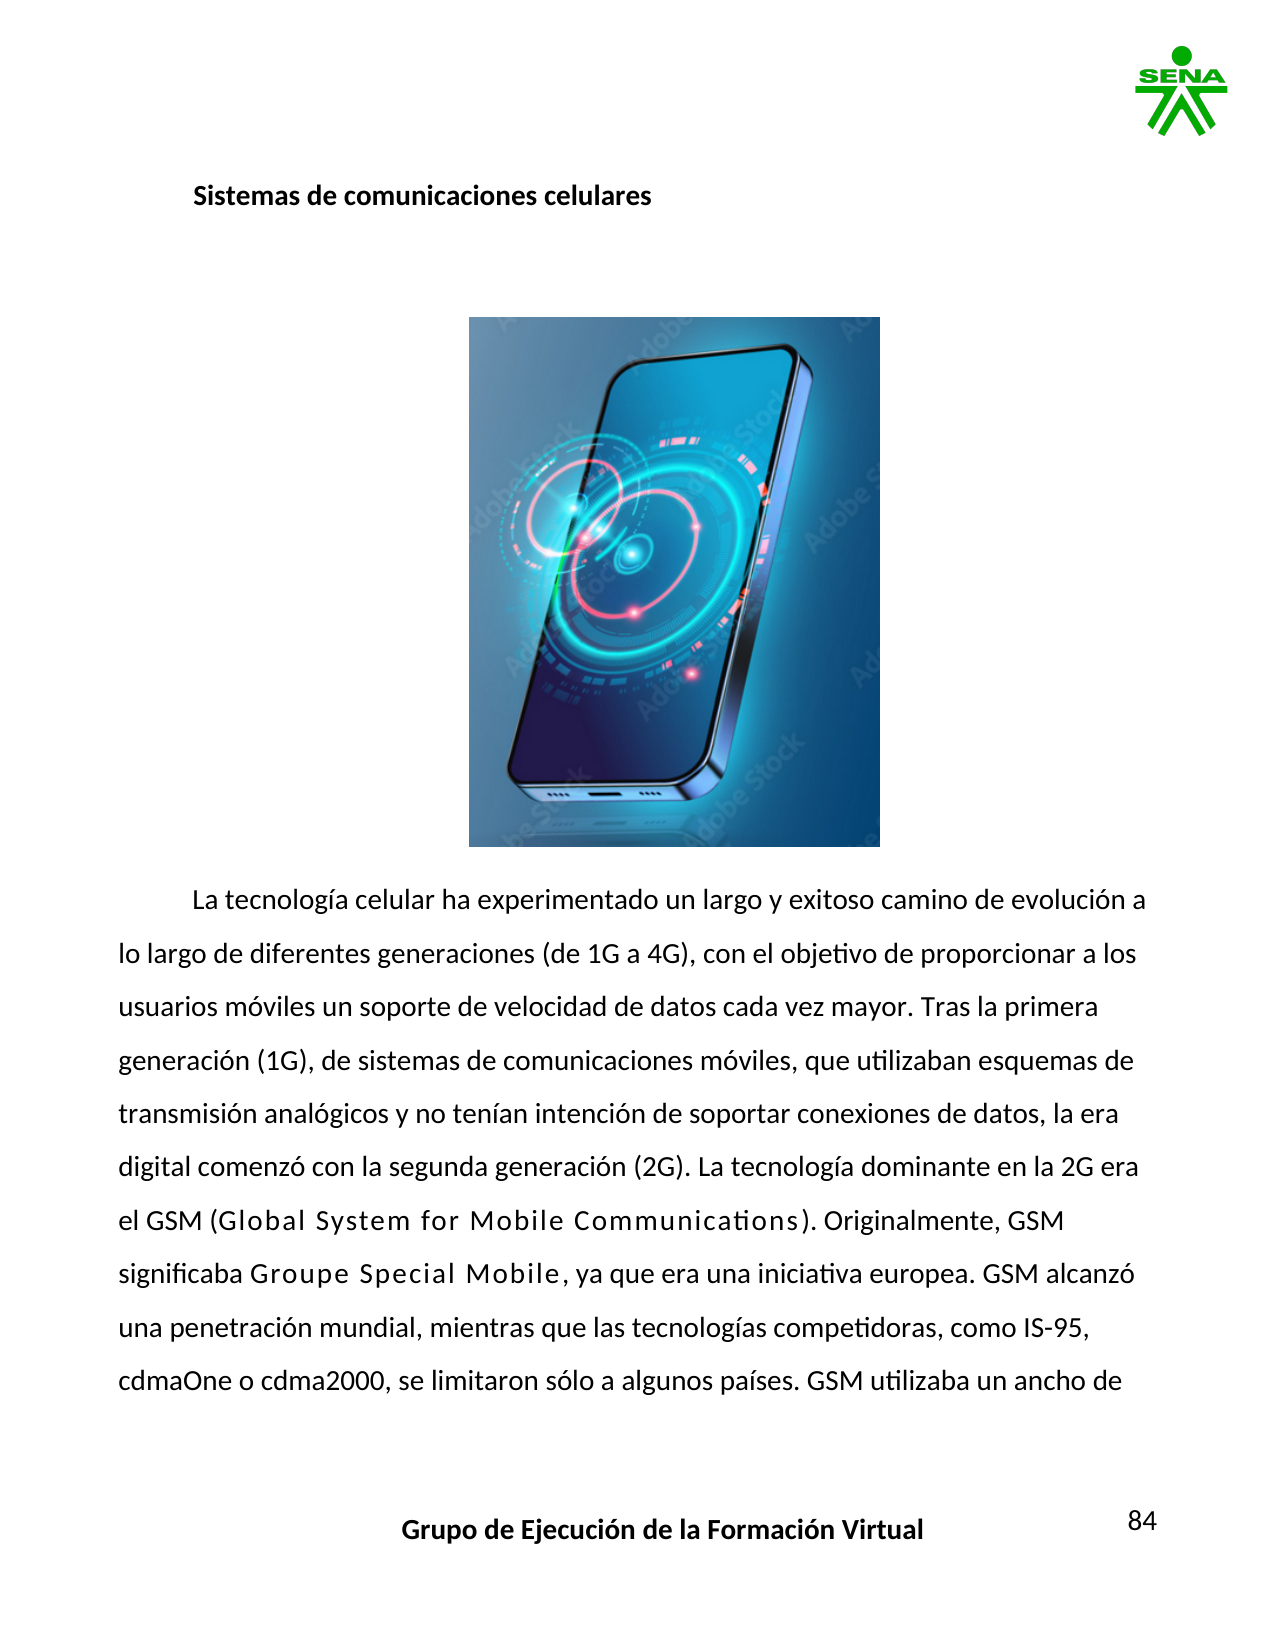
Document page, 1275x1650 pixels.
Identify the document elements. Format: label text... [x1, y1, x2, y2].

picture [469, 317, 880, 847]
list Sistemas de comunicaciones celulares [193, 177, 1157, 213]
picture [1135, 46, 1228, 136]
